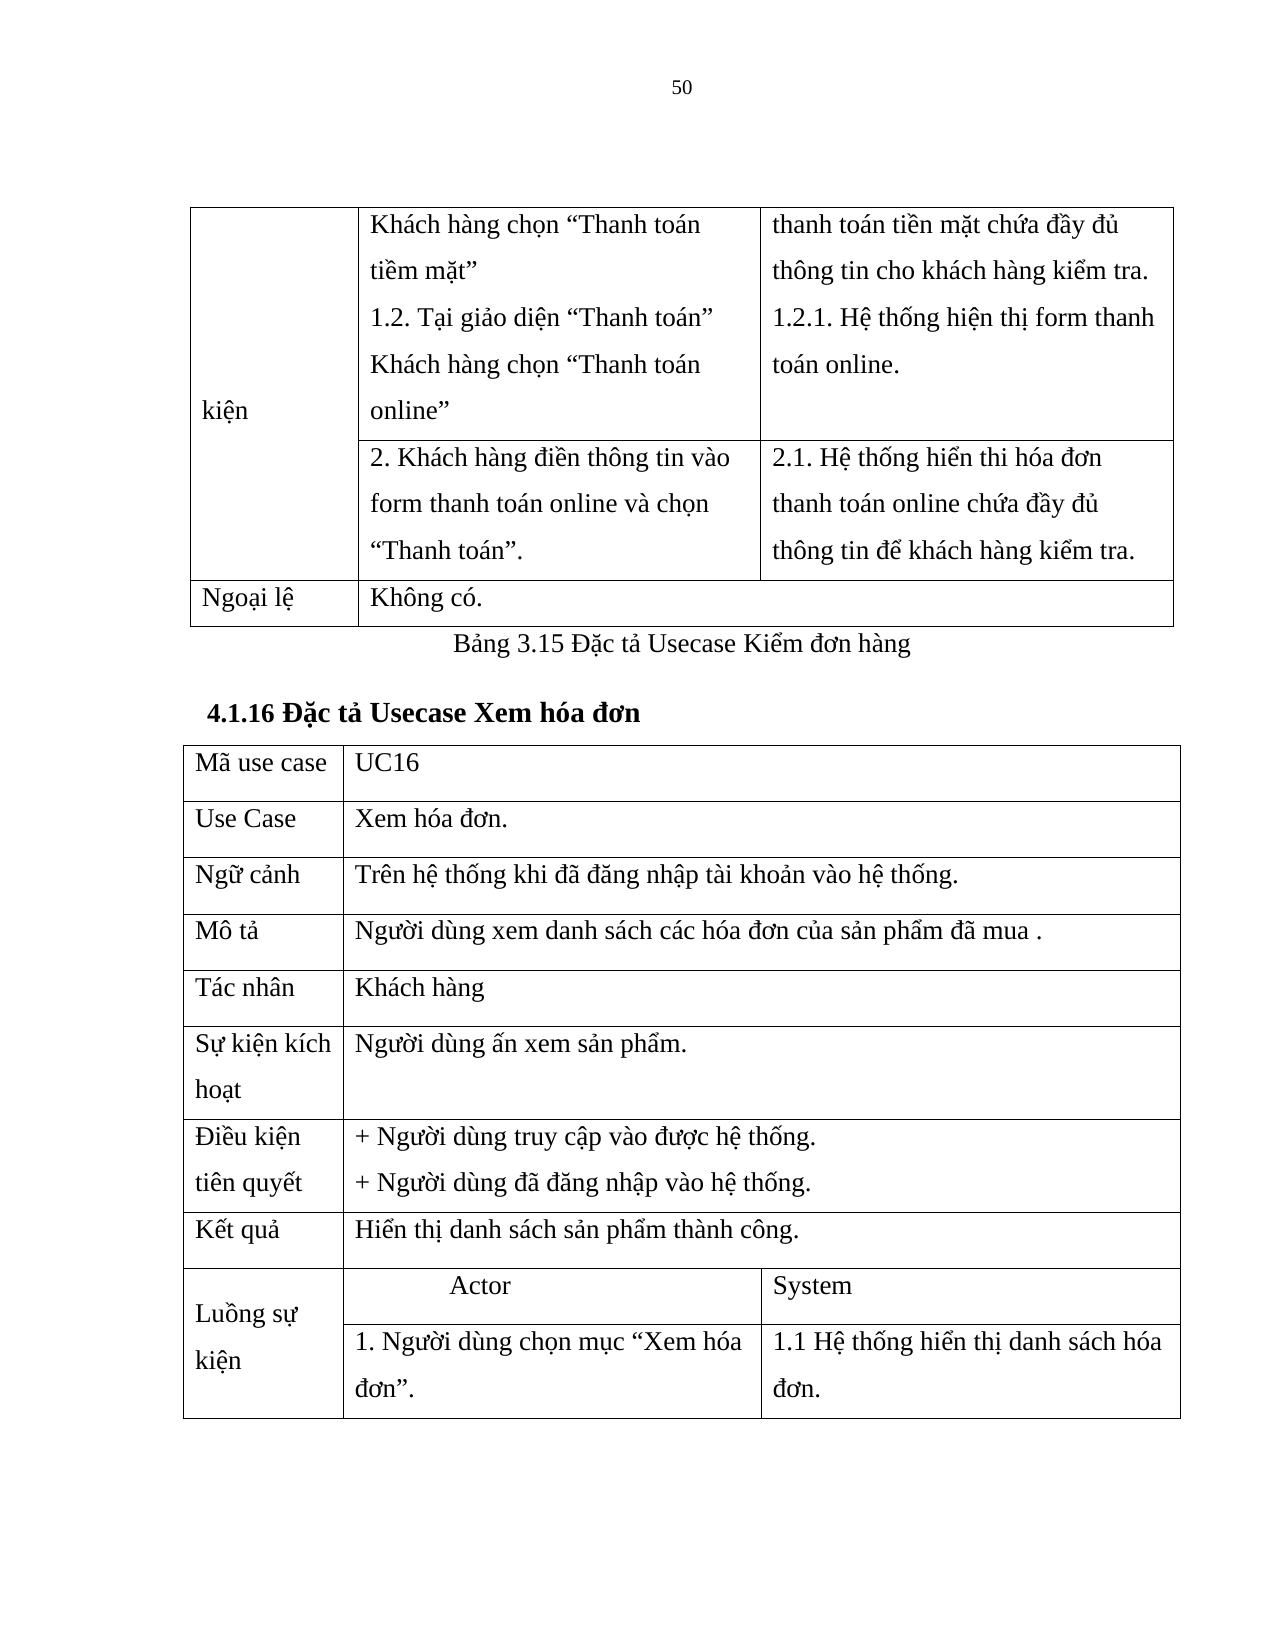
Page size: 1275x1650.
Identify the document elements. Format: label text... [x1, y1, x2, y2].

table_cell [761, 208, 1173, 440]
table_cell 2.1. Hệ thống hiển thi hóa đơn thanh toán online chứa đầy đủ thông tin để khách hàng kiểm tra. [761, 441, 1173, 580]
table_cell Tác nhân [184, 971, 343, 1026]
table_cell Khách hàng [344, 971, 1180, 1026]
table_cell 1.1 Hệ thống hiển thị danh sách hóa đơn. [762, 1325, 1180, 1417]
table_cell Kết quả [184, 1213, 343, 1268]
table_cell Use Case [184, 802, 343, 857]
text Bảng . Đặc tả Usecase Kiểm đơn hàng [207, 627, 1157, 658]
table_cell 1. Người dùng chọn mục “Xem hóa đơn”. [344, 1325, 761, 1417]
table_cell Hiển thị danh sách sản phẩm thành công. [344, 1213, 1180, 1268]
table_header Mã use case [184, 746, 343, 801]
table_cell System [762, 1269, 1180, 1324]
table_cell Ngữ cảnh [184, 858, 343, 913]
table_cell Điều kiện tiên quyết [184, 1120, 343, 1212]
table_cell Người dùng xem danh sách các hóa đơn của sản phẩm đã mua . [344, 915, 1180, 969]
table_cell Mô tả [184, 915, 343, 969]
table_cell Trên hệ thống khi đã đăng nhập tài khoản vào hệ thống. [344, 858, 1180, 913]
table_cell Không có. [359, 581, 1173, 626]
table_cell Actor [344, 1269, 761, 1324]
table_cell Sự kiện kích hoạt [184, 1027, 343, 1119]
table_cell Xem hóa đơn. [344, 802, 1180, 857]
table_cell Ngoại lệ [191, 581, 358, 626]
table_cell Luồng sự kiện [184, 1269, 343, 1417]
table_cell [359, 208, 760, 440]
table_header UC16 [344, 746, 1180, 801]
table_cell + Người dùng truy cập vào được hệ thống. + Người dùng đã đăng nhập vào hệ thống. [344, 1120, 1180, 1212]
subtitle Đặc tả Usecase Xem hóa đơn [207, 695, 1157, 728]
table_cell 2. Khách hàng điền thông tin vào form thanh toán online và chọn “Thanh toán”. [359, 441, 760, 580]
table_cell Người dùng ấn xem sản phẩm. [344, 1027, 1180, 1119]
